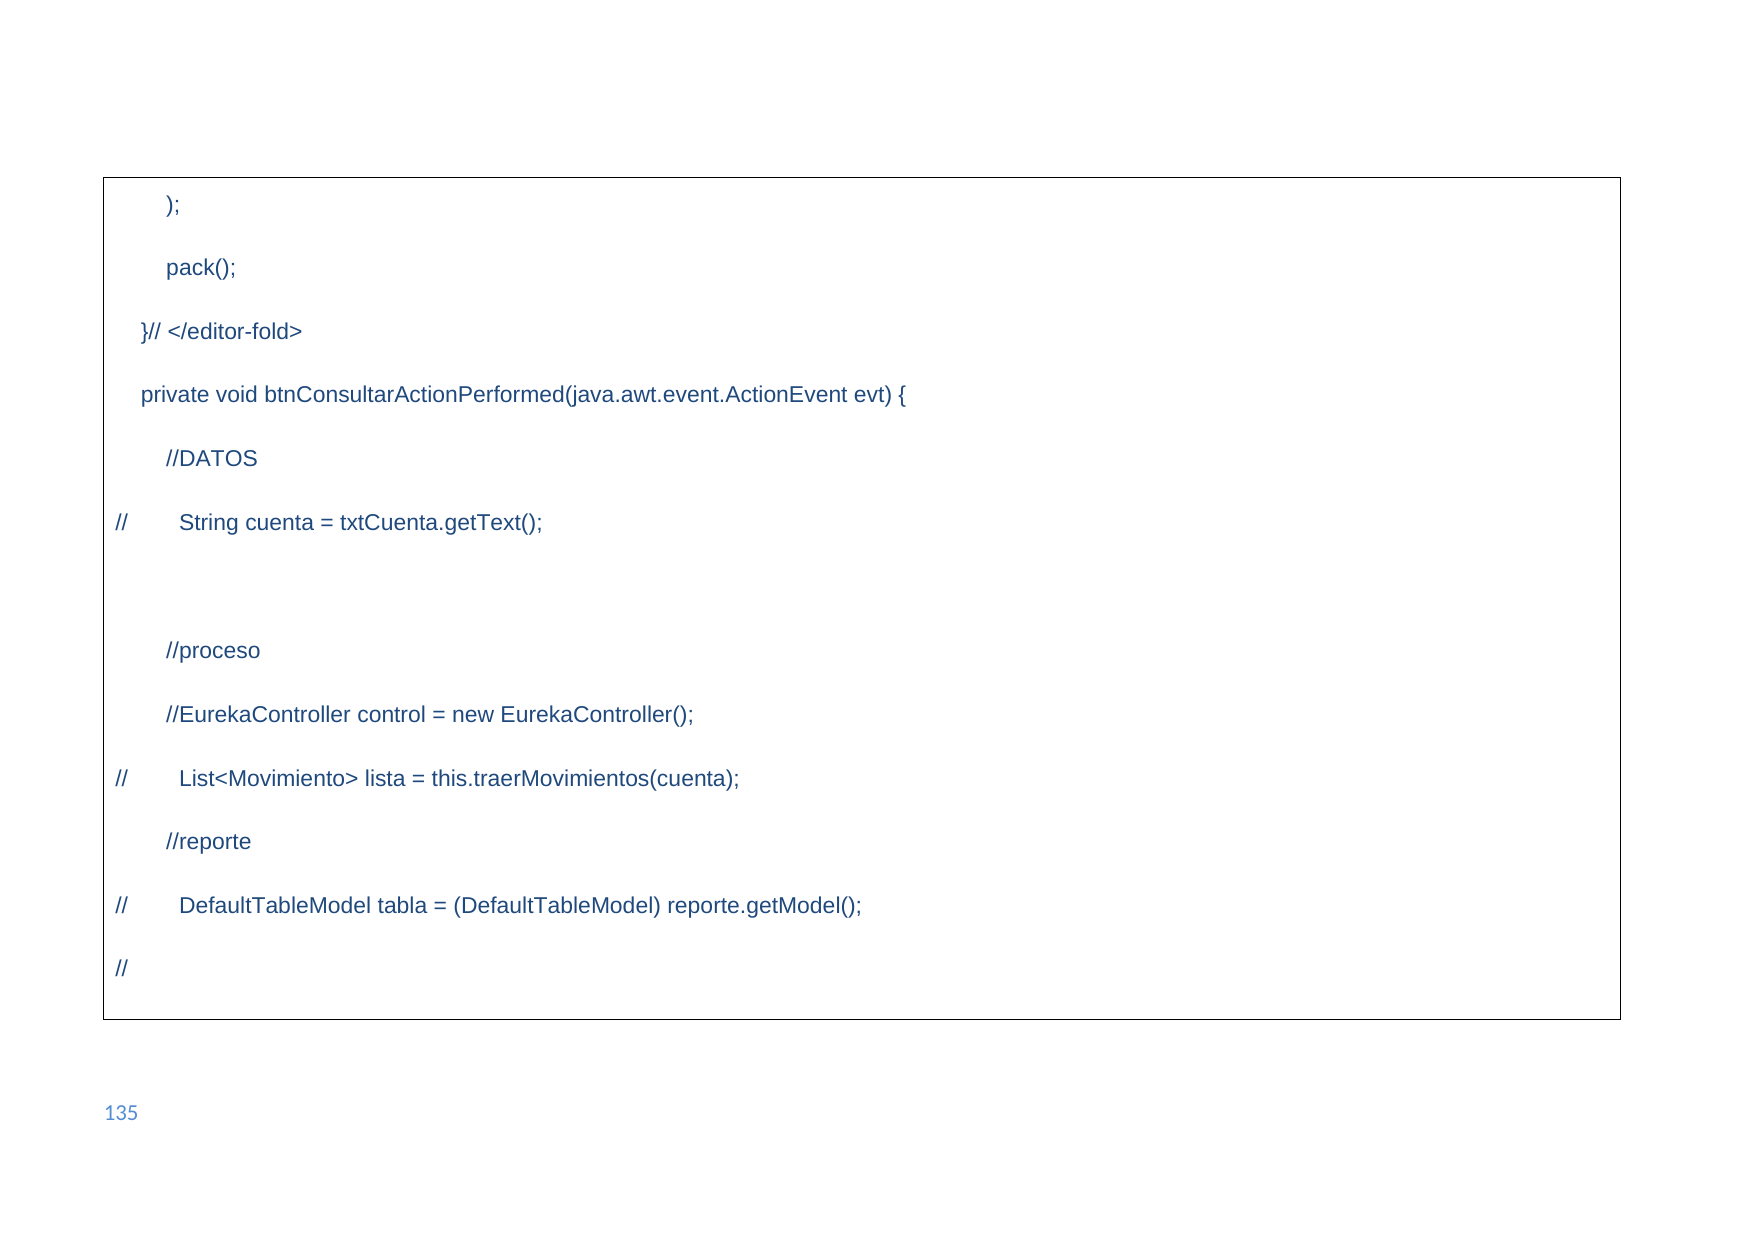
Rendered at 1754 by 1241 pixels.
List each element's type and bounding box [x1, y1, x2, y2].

table_header [104, 178, 1620, 1019]
